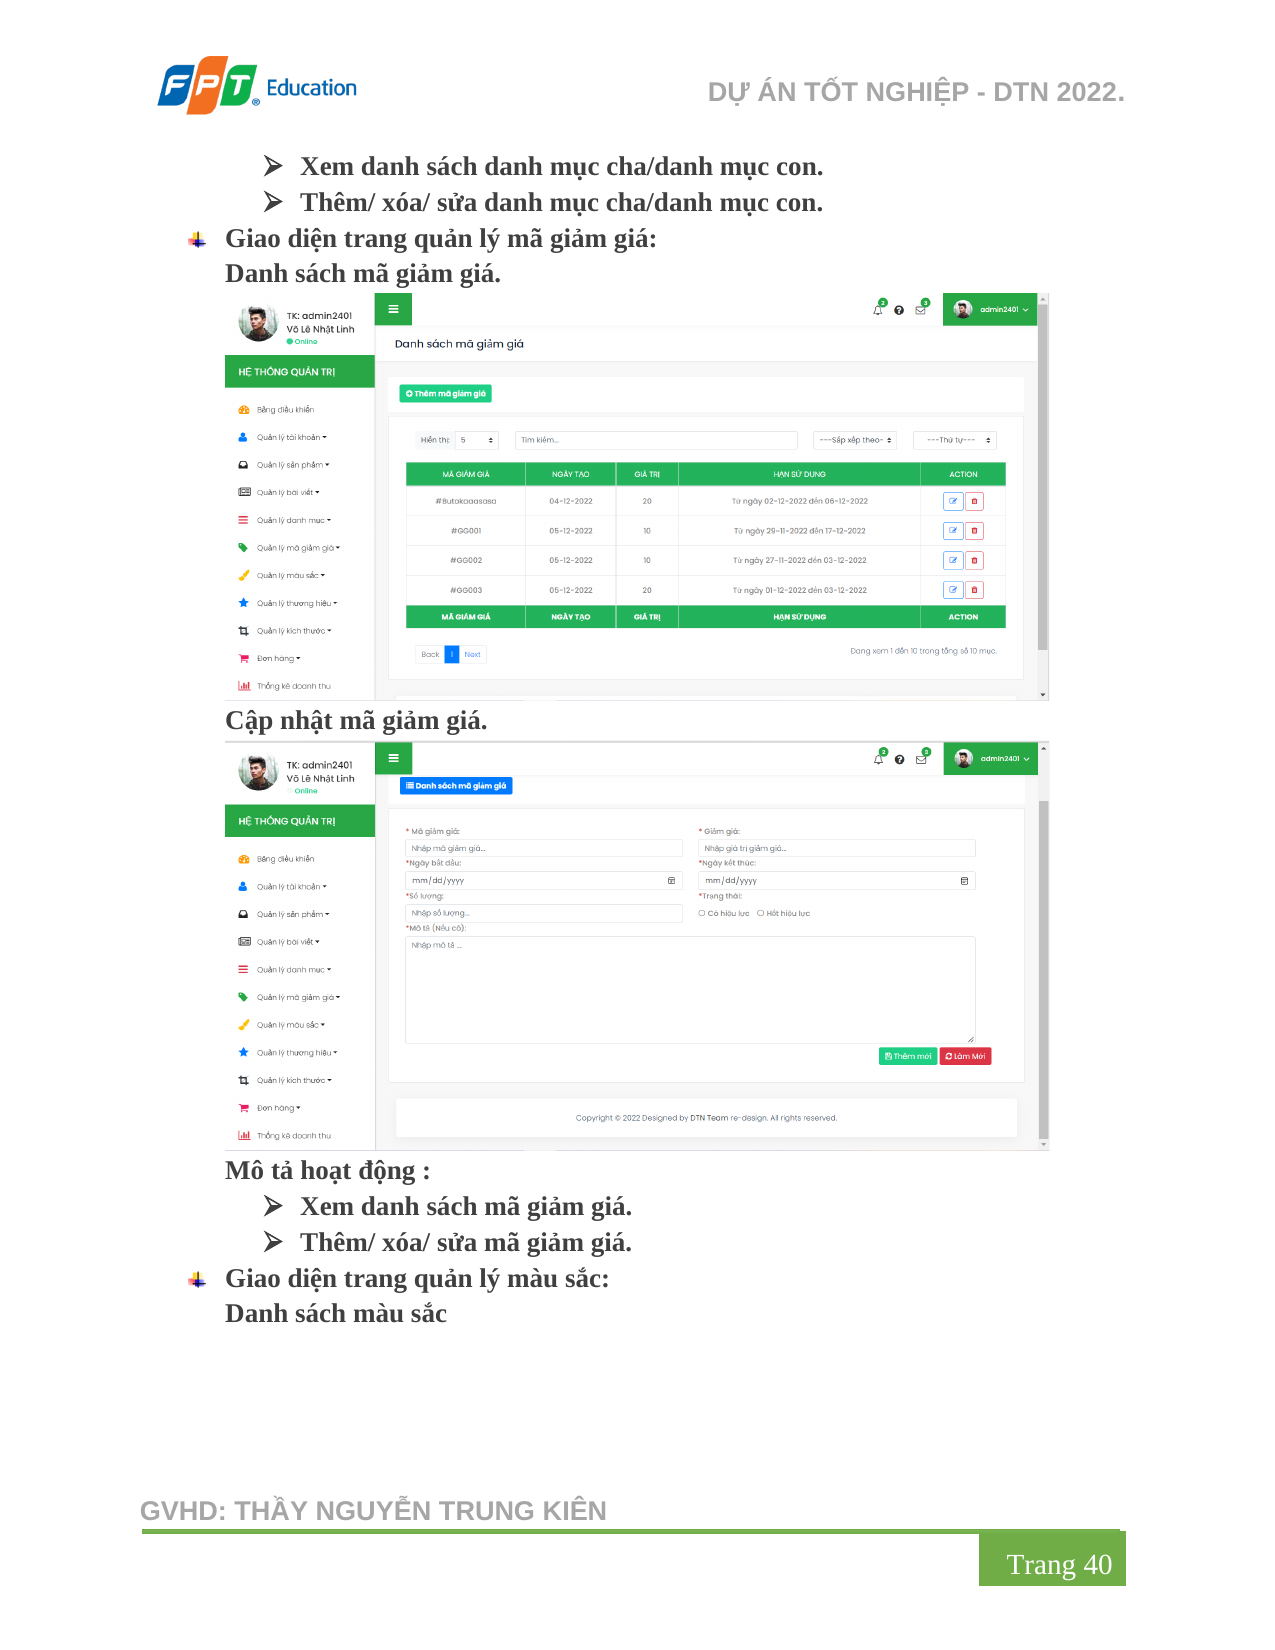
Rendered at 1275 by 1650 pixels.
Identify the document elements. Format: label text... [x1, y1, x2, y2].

list Thêm/ xóa/ sửa danh mục cha/danh mục con. [262, 186, 1125, 217]
picture [188, 1270, 206, 1288]
list Xem danh sách danh mục cha/danh mục con. [262, 150, 1125, 181]
list Cập nhật mã giảm giá. [225, 704, 1125, 736]
picture [188, 230, 206, 248]
list Thêm/ xóa/ sửa mã giảm giá. [262, 1226, 1125, 1257]
list Danh sách màu sắc [225, 1298, 1125, 1329]
list Danh sách mã giảm giá. [225, 258, 1125, 289]
list Mô tả hoạt động : [225, 1154, 1125, 1185]
picture [225, 293, 1050, 701]
picture [137, 44, 374, 124]
picture [225, 740, 1050, 1151]
list Giao diện trang quản lý màu sắc: [187, 1262, 1125, 1293]
list Giao diện trang quản lý mã giảm giá: [187, 222, 1125, 253]
list Xem danh sách mã giảm giá. [262, 1190, 1125, 1221]
